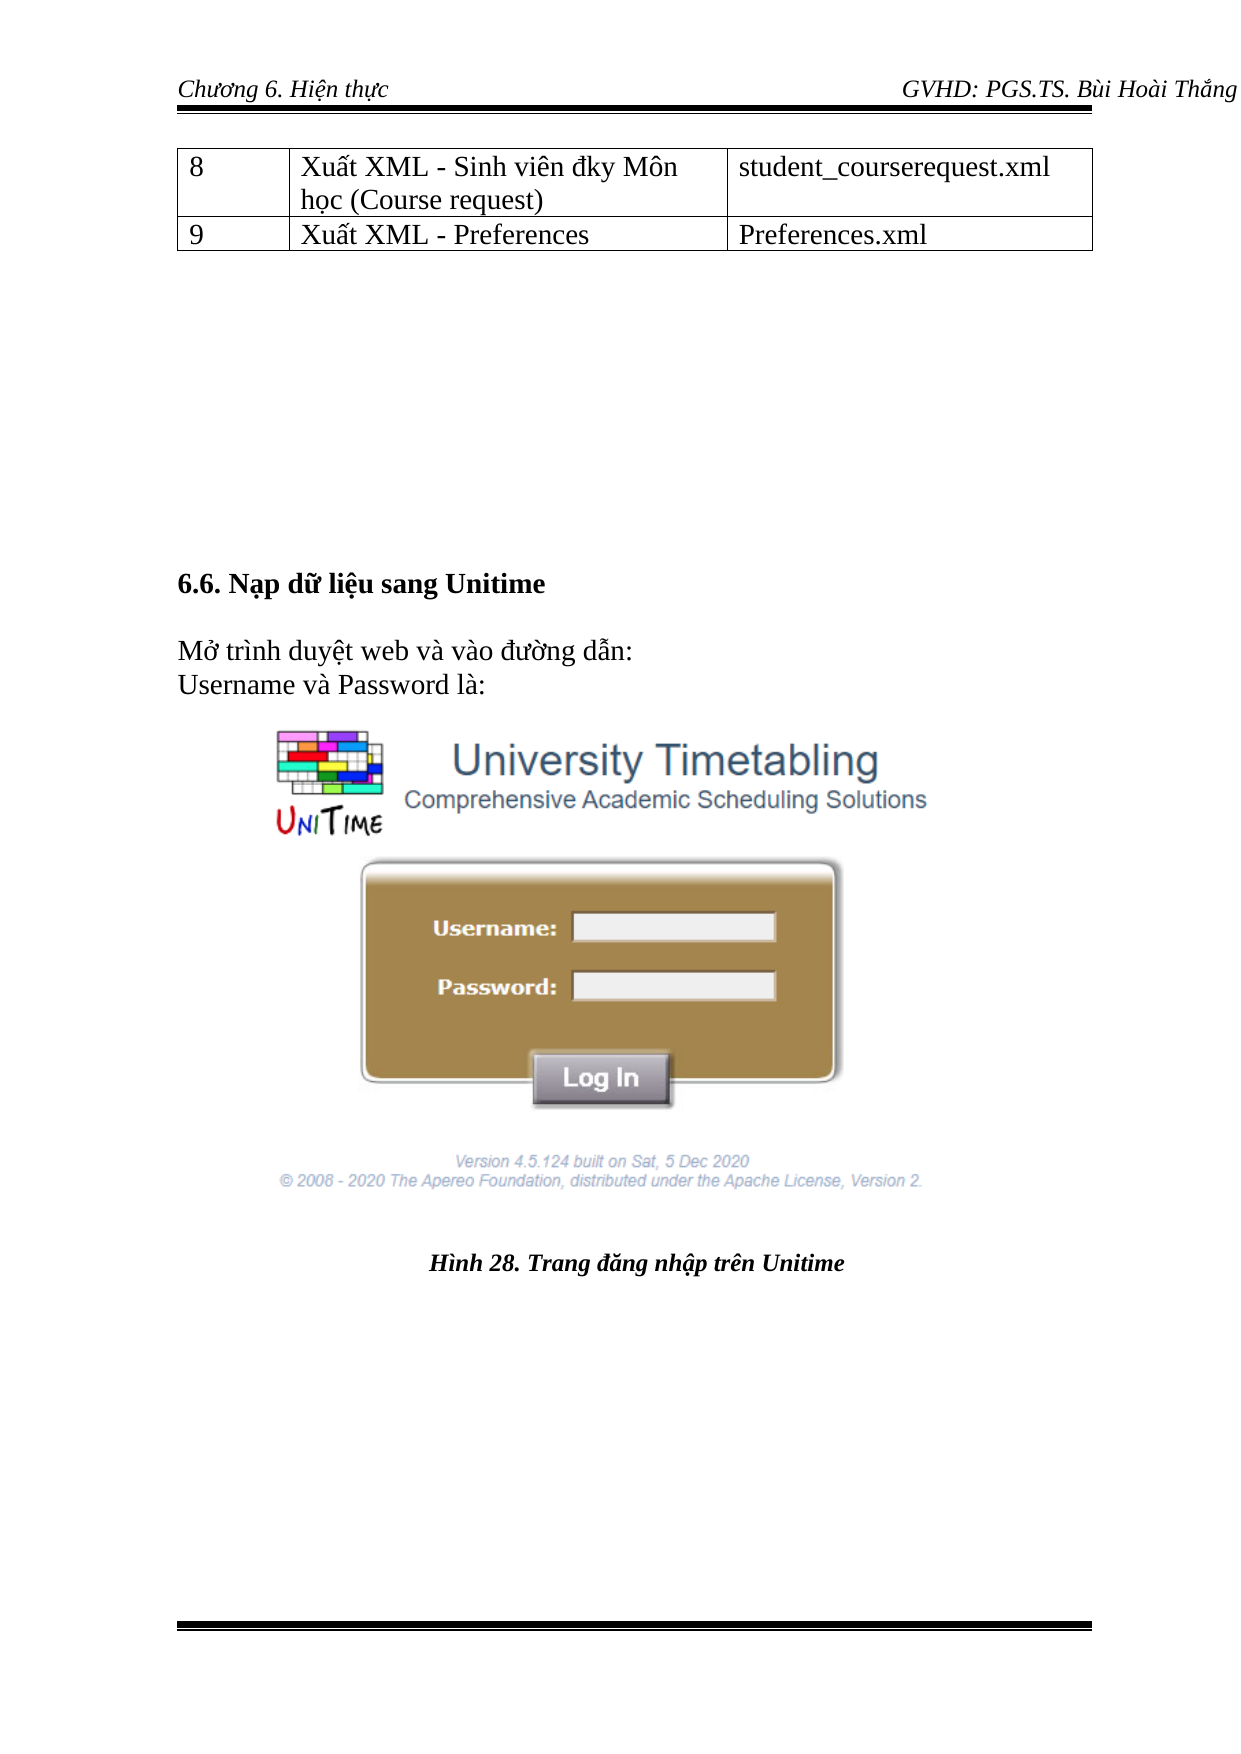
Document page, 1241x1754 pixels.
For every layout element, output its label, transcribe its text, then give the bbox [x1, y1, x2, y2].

table_cell Preferences.xml [728, 217, 1092, 250]
text Nạp dữ liệu sang Unitime [177, 566, 1092, 600]
table_cell 8 [178, 149, 289, 216]
list Username và Password là: [177, 667, 1092, 700]
text Hình 28. Trang đăng nhập trên Unitime [177, 1248, 1092, 1277]
list Mở trình duyệt web và vào đường dẫn: [177, 633, 1092, 667]
table_cell student_courserequest.xml [728, 149, 1092, 216]
table_cell Xuất XML - Sinh viên đky Môn học (Course request) [290, 149, 727, 216]
table_cell Xuất XML - Preferences [290, 217, 727, 250]
picture [177, 700, 1093, 1236]
table_cell 9 [178, 217, 289, 250]
